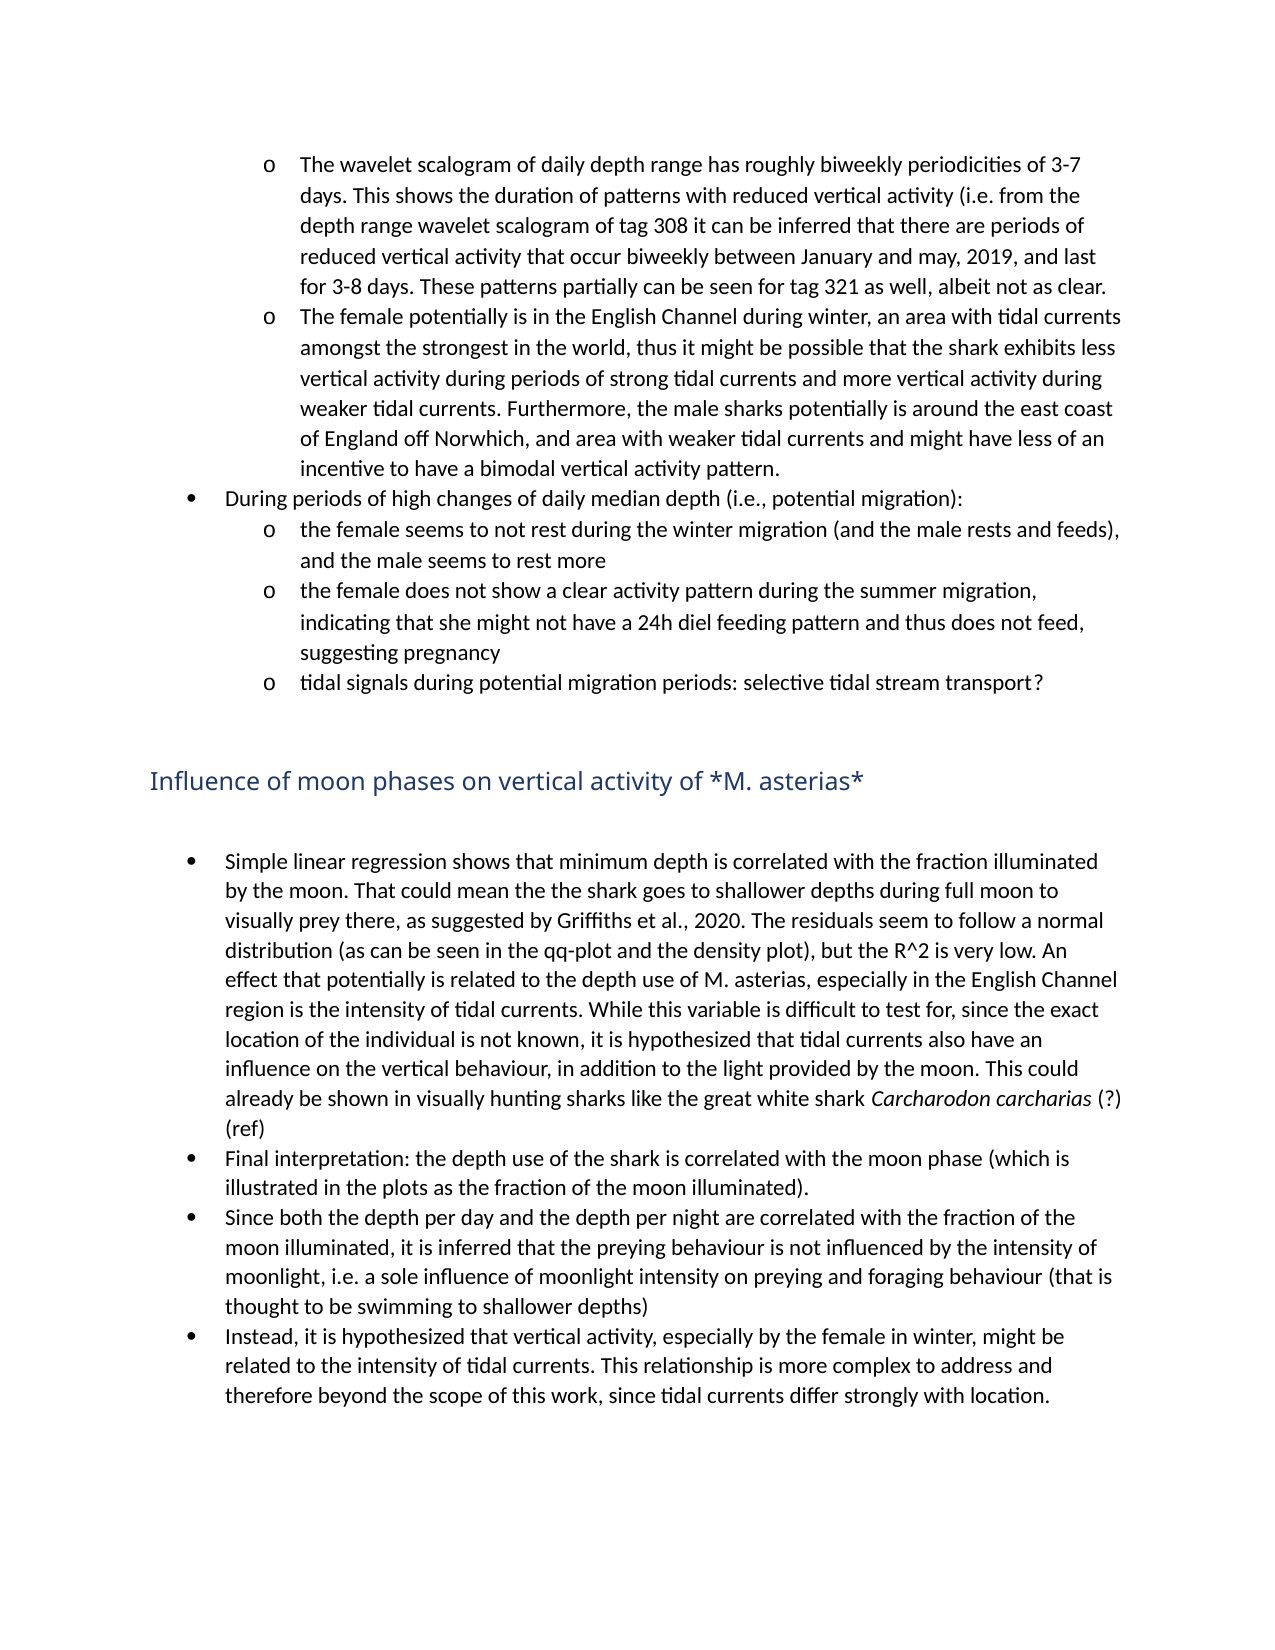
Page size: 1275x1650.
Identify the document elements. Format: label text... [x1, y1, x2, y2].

list the female seems to not rest during the winter migration (and the male rests and feeds), and the male seems to rest more [262, 515, 1125, 574]
list Since both the depth per day and the depth per night are correlated with the fraction of the moon illuminated, it is inferred that the preying behaviour is not influenced by the intensity of moonlight, i.e. a sole influence of moonlight intensity on preying and foraging behaviour (that is thought to be swimming to shallower depths) [187, 1203, 1125, 1320]
list tidal signals during potential migration periods: selective tidal stream transport? [262, 668, 1125, 697]
list The wavelet scalogram of daily depth range has roughly biweekly periodicities of 3-7 days. This shows the duration of patterns with reduced vertical activity (i.e. from the depth range wavelet scalogram of tag 308 it can be inferred that there are periods of reduced vertical activity that occur biweekly between January and may, 2019, and last for 3-8 days. These patterns partially can be seen for tag 321 as well, albeit not as clear. [262, 150, 1125, 300]
list The female potentially is in the English Channel during winter, an area with tidal currents amongst the strongest in the world, thus it might be possible that the shark exhibits less vertical activity during periods of strong tidal currents and more vertical activity during weaker tidal currents. Furthermore, the male sharks potentially is around the east coast of England off Norwhich, and area with weaker tidal currents and might have less of an incentive to have a bimodal vertical activity pattern. [262, 302, 1125, 482]
list Final interpretation: the depth use of the shark is correlated with the moon phase (which is illustrated in the plots as the fraction of the moon illuminated). [187, 1144, 1125, 1201]
list Simple linear regression shows that minimum depth is correlated with the fraction illuminated by the moon. That could mean the the shark goes to shallower depths during full moon to visually prey there, as suggested by Griffiths et al., 2020. The residuals seem to follow a normal distribution (as can be seen in the qq-plot and the density plot), but the R^2 is very low. An effect that potentially is related to the depth use of M. asterias, especially in the English Channel region is the intensity of tidal currents. While this variable is difficult to test for, since the exact location of the individual is not known, it is hypothesized that tidal currents also have an influence on the vertical behaviour, in addition to the light provided by the moon. This could already be shown in visually hunting sharks like the great white shark Carcharodon carcharias (?) (ref) [187, 847, 1125, 1142]
list the female does not show a clear activity pattern during the summer migration, indicating that she might not have a 24h diel feeding pattern and thus does not feed, suggesting pregnancy [262, 576, 1125, 666]
list During periods of high changes of daily median depth (i.e., potential migration): [187, 484, 1125, 513]
list Instead, it is hypothesized that vertical activity, especially by the female in winter, might be related to the intensity of tidal currents. This relationship is more complex to address and therefore beyond the scope of this work, since tidal currents differ strongly with location. [187, 1322, 1125, 1409]
subtitle Influence of moon phases on vertical activity of *M. asterias* [150, 763, 1125, 797]
